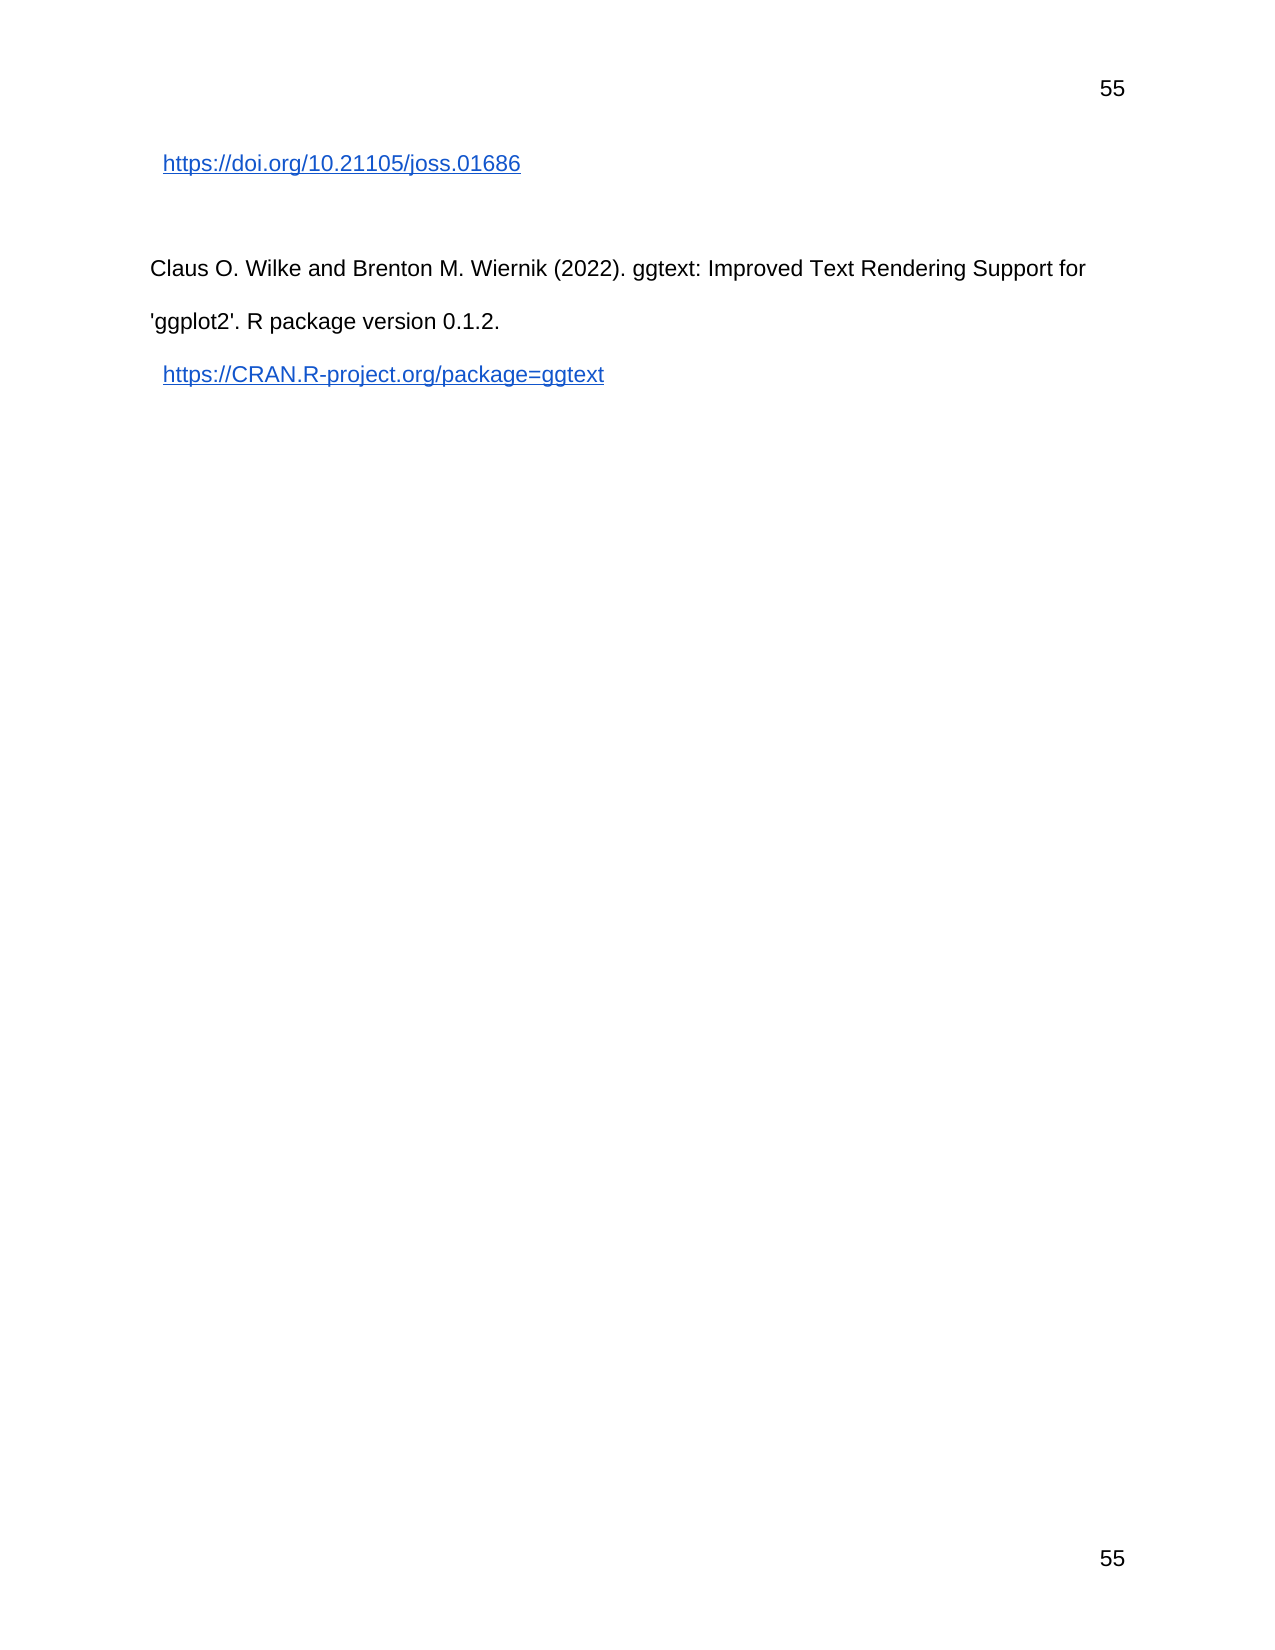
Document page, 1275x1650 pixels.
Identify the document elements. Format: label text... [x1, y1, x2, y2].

text https://CRAN.R-project.org/package=ggtext [150, 361, 1125, 387]
text Claus O. Wilke and Brenton M. Wiernik (2022). ggtext: Improved Text Rendering Support for 'ggplot2'. R package version 0.1.2. [150, 255, 1125, 334]
text https://doi.org/10.21105/joss.01686 [150, 150, 1125, 176]
